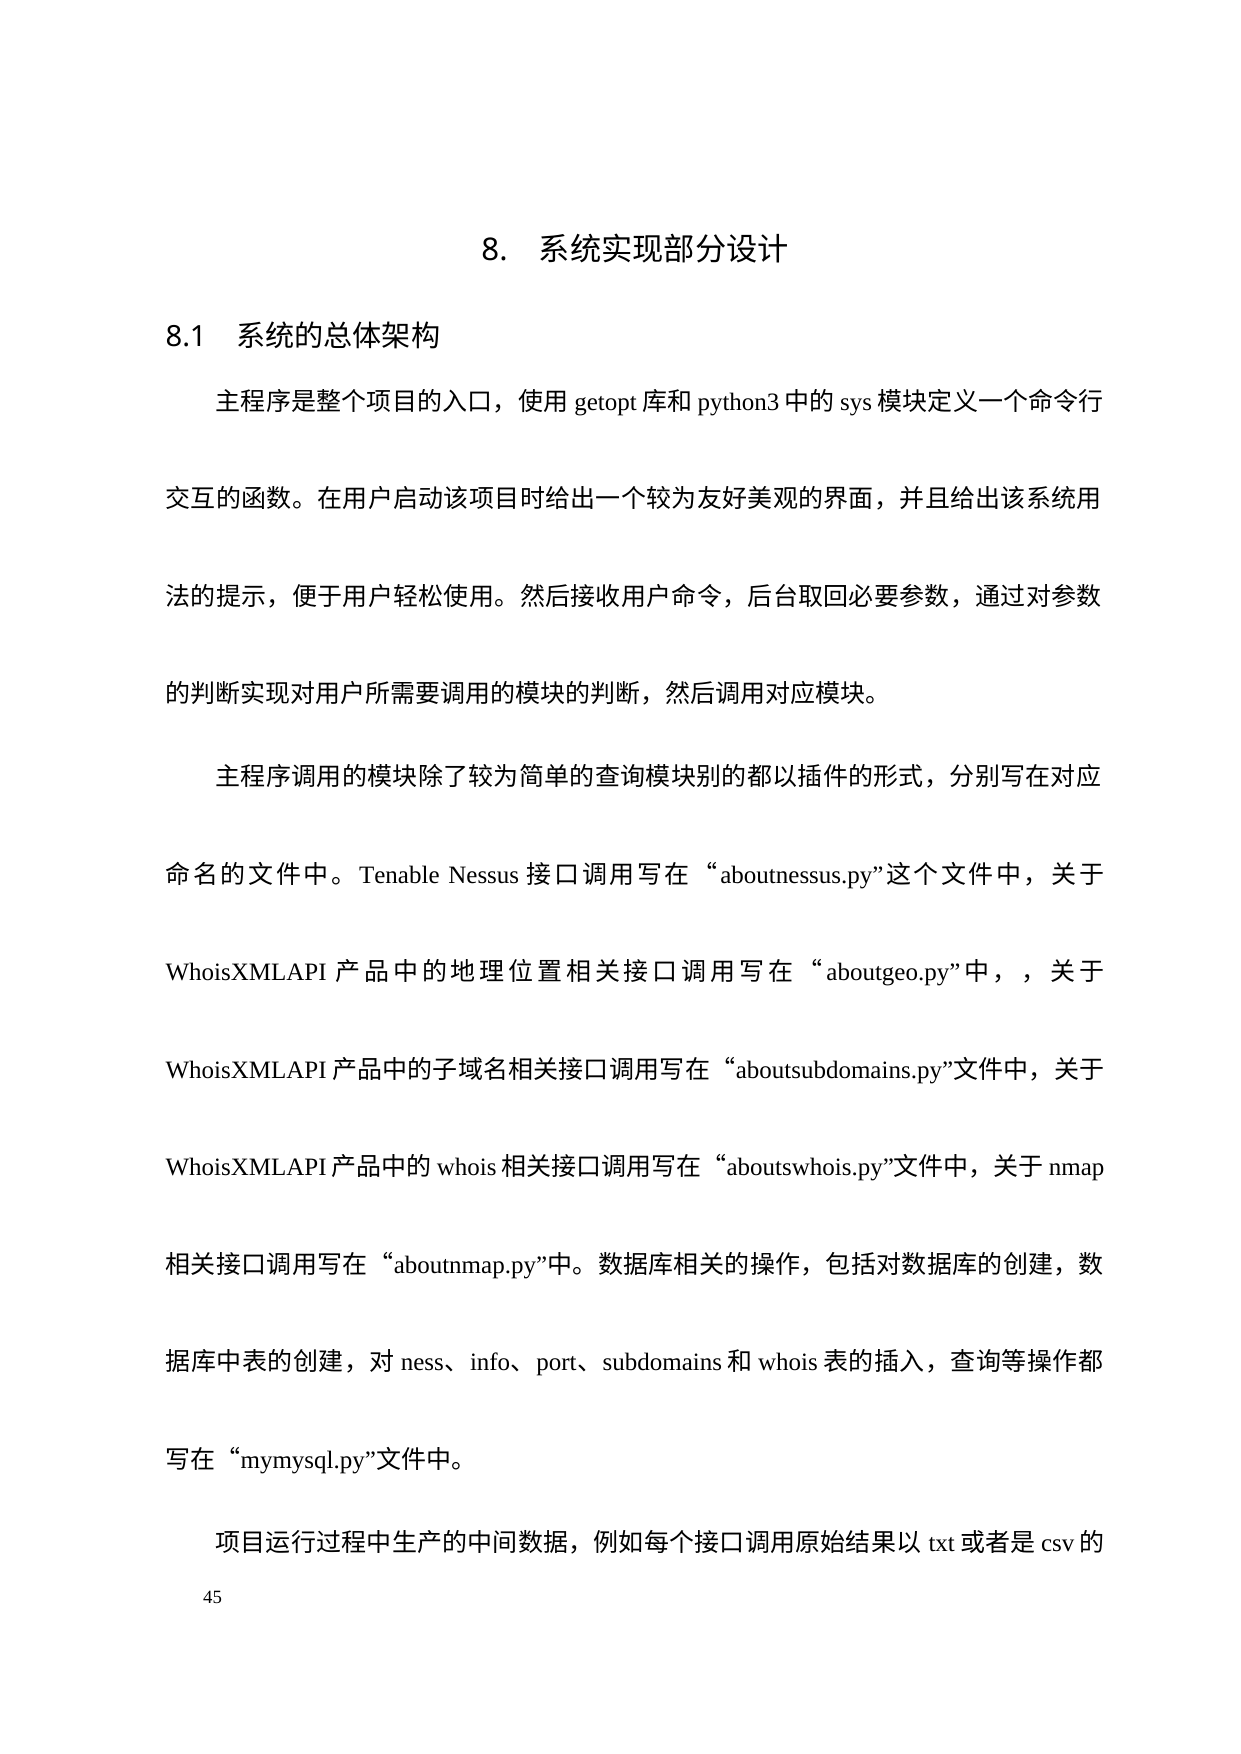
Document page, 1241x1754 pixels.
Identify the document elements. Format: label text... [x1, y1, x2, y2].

subtitle 8.1 系统的总体架构 [165, 302, 1104, 367]
subtitle 8. 系统实现部分设计 [165, 214, 1104, 279]
text 主程序是整个项目的入口，使用getopt库和python3中的sys模块定义一个命令行交互的函数。在用户启动该项目时给出一个较为友好美观的界面，并且给出该系统用法的提示，便于用户轻松使用。然后接收用户命令，后台取回必要参数，通过对参数的判断实现对用户所需要调用的模块的判断，然后调用对应模块。 [165, 367, 1104, 724]
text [165, 1508, 1104, 1573]
text 主程序调用的模块除了较为简单的查询模块别的都以插件的形式，分别写在对应命名的文件中。Tenable Nessus接口调用写在“aboutnessus.py”这个文件中，关于WhoisXMLAPI产品中的地理位置相关接口调用写在“aboutgeo.py”中，，关于WhoisXMLAPI产品中的子域名相关接口调用写在“aboutsubdomains.py”文件中，关于WhoisXMLAPI产品中的whois相关接口调用写在“aboutswhois.py”文件中，关于nmap相关接口调用写在“aboutnmap.py”中。数据库相关的操作，包括对数据库的创建，数据库中表的创建，对ness、info、port、subdomains和whois表的插入，查询等操作都写在“mymysql.py”文件中。 [165, 742, 1104, 1490]
